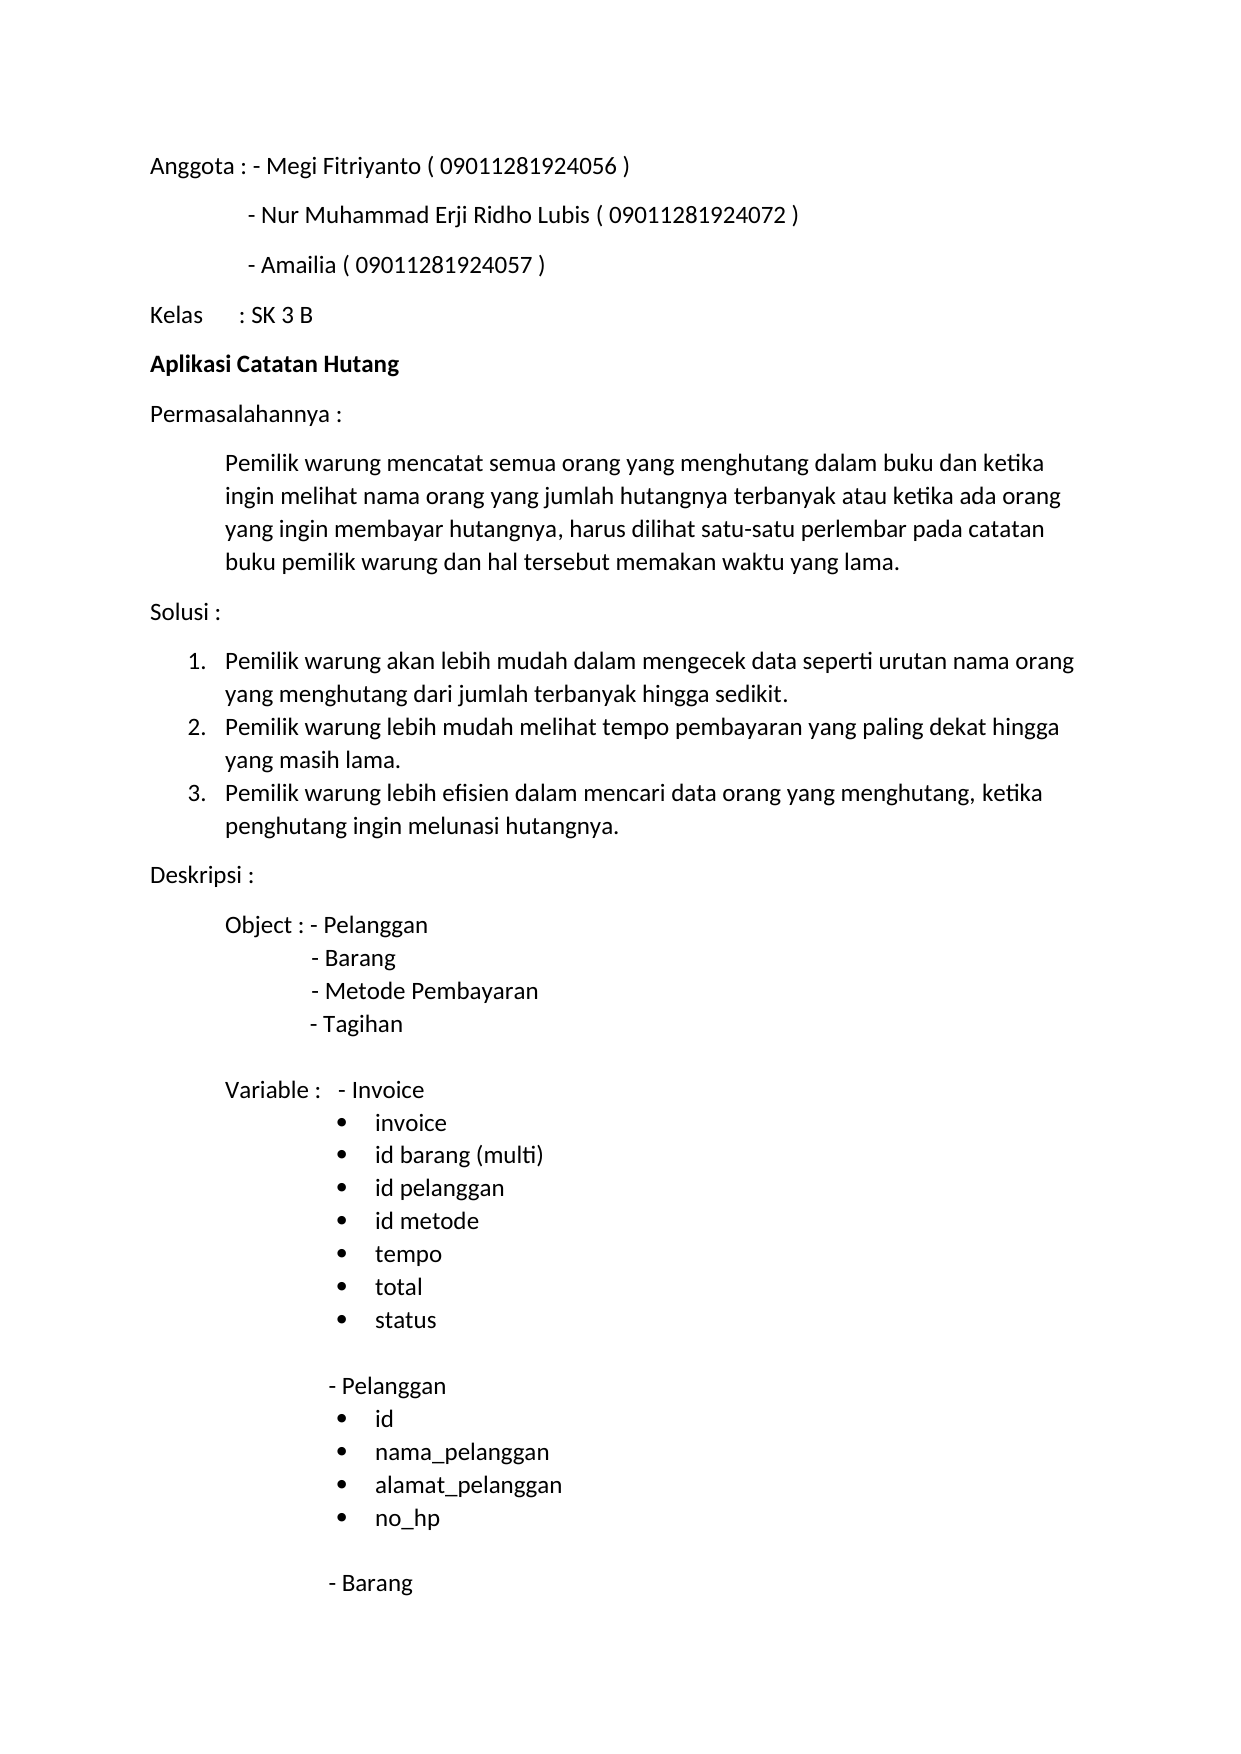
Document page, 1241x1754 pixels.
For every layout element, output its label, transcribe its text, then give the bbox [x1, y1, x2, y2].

list id pelanggan [337, 1172, 1090, 1203]
list id [337, 1403, 1090, 1433]
list - Metode Pembayaran [225, 975, 1090, 1006]
list alamat_pelanggan [337, 1469, 1090, 1499]
text Permasalahannya : [150, 398, 1090, 428]
list status [337, 1304, 1090, 1335]
list Pemilik warung mencatat semua orang yang menghutang dalam buku dan ketika ingin melihat nama orang yang jumlah hutangnya terbanyak atau ketika ada orang yang ingin membayar hutangnya, harus dilihat satu-satu perlembar pada catatan buku pemilik warung dan hal tersebut memakan waktu yang lama. [225, 447, 1090, 577]
list nama_pelanggan [337, 1436, 1090, 1466]
list Pemilik warung lebih efisien dalam mencari data orang yang menghutang, ketika penghutang ingin melunasi hutangnya. [187, 777, 1090, 841]
text Aplikasi Catatan Hutang [150, 348, 1090, 379]
text Solusi : [150, 596, 1090, 626]
list id barang (multi) [337, 1139, 1090, 1170]
list Object : - Pelanggan [225, 909, 1090, 940]
text Deskripsi : [150, 859, 1090, 890]
list - Barang [225, 942, 1090, 973]
list Variable : - Invoice [225, 1074, 1090, 1104]
text - Nur Muhammad Erji Ridho Lubis ( 09011281924072 ) [150, 199, 1090, 230]
list no_hp [337, 1502, 1090, 1532]
list - Pelanggan [225, 1370, 1090, 1401]
list - Tagihan [225, 1008, 1090, 1038]
text Kelas : SK 3 B [150, 299, 1090, 329]
list id metode [337, 1205, 1090, 1236]
list - Barang [225, 1567, 1090, 1598]
list Pemilik warung akan lebih mudah dalam mengecek data seperti urutan nama orang yang menghutang dari jumlah terbanyak hingga sedikit. [187, 645, 1090, 709]
list total [337, 1271, 1090, 1302]
text - Amailia ( 09011281924057 ) [150, 249, 1090, 280]
list invoice [337, 1107, 1090, 1137]
list Pemilik warung lebih mudah melihat tempo pembayaran yang paling dekat hingga yang masih lama. [187, 711, 1090, 775]
list tempo [337, 1238, 1090, 1269]
text Anggota : - Megi Fitriyanto ( 09011281924056 ) [150, 150, 1090, 181]
